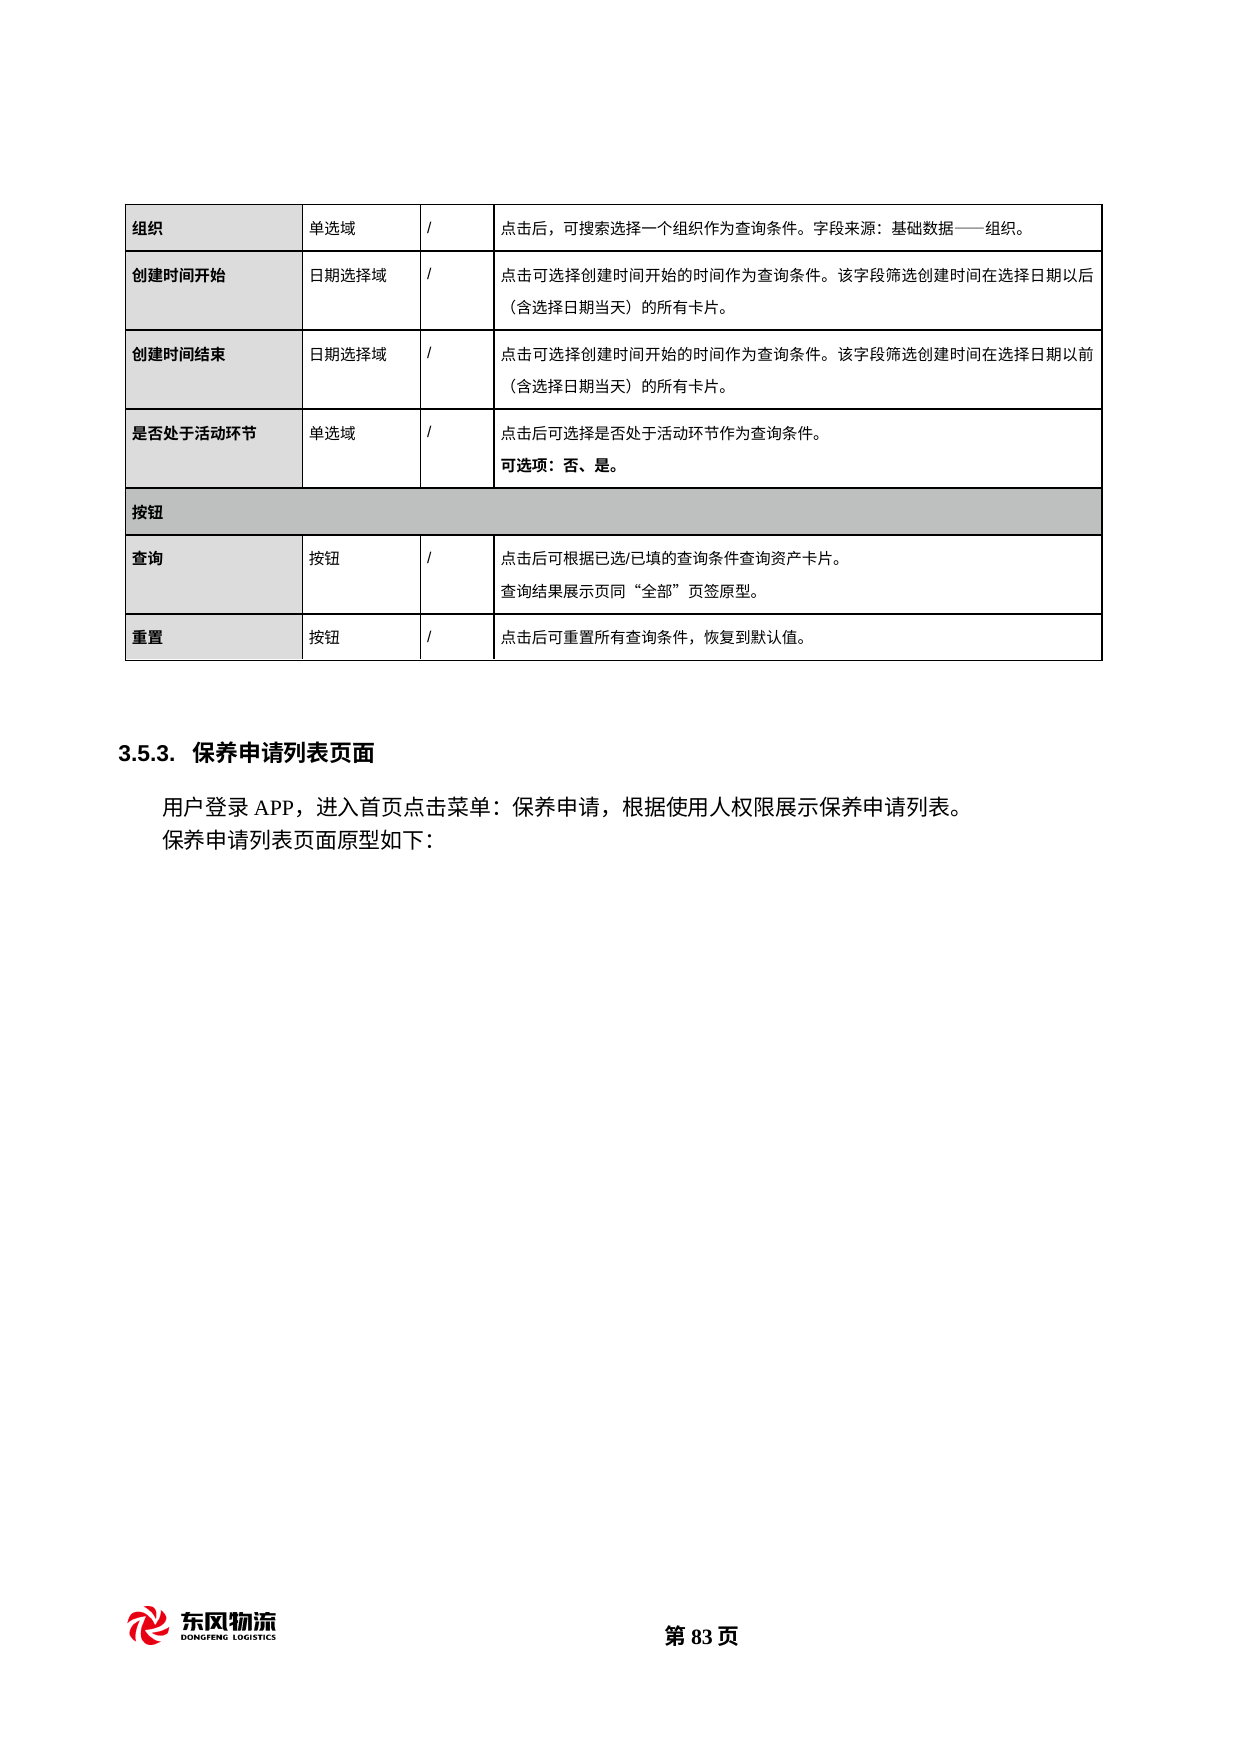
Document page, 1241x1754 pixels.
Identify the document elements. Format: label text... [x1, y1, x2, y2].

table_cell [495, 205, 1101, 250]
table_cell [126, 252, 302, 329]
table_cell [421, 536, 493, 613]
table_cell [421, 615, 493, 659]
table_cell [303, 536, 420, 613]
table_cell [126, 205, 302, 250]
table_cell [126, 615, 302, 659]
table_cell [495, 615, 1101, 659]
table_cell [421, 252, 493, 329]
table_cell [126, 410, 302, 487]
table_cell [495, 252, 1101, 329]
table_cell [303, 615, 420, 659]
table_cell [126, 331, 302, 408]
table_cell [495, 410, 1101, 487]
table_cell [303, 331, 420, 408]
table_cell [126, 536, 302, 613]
subtitle 保养申请列表页面 [118, 718, 1122, 783]
text 用户登录APP，进入首页点击菜单：保养申请，根据使用人权限展示保养申请列表。 [118, 790, 1122, 822]
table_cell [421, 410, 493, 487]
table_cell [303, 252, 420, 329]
picture [127, 1606, 276, 1645]
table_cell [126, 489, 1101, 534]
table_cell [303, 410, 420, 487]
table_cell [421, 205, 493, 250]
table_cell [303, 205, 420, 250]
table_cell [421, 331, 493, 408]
text 保养申请列表页面原型如下： [118, 822, 1122, 855]
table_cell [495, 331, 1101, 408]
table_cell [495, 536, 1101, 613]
